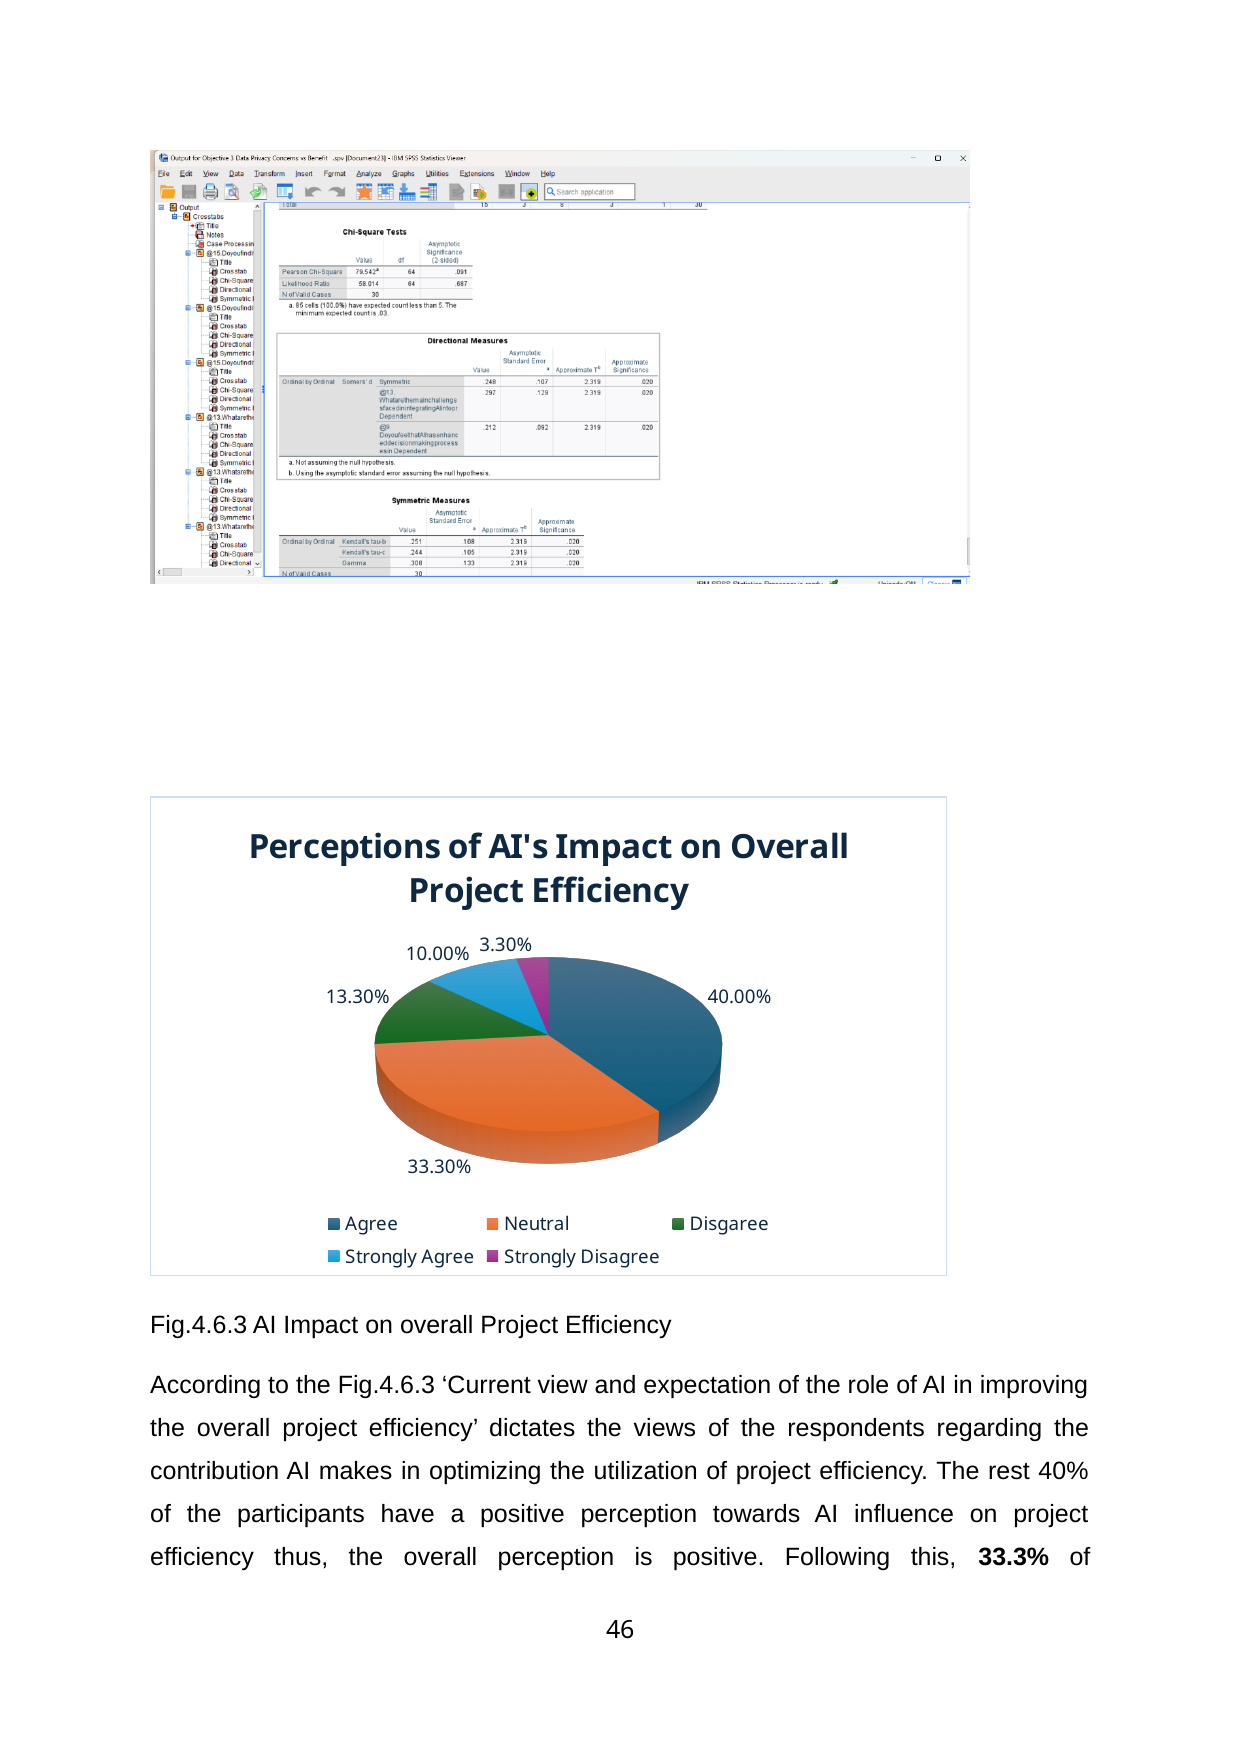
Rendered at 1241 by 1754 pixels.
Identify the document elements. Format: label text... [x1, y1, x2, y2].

text Fig.4.6.3 AI Impact on overall Project Efficiency [150, 1310, 1090, 1339]
picture [150, 150, 971, 584]
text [150, 1370, 1090, 1571]
